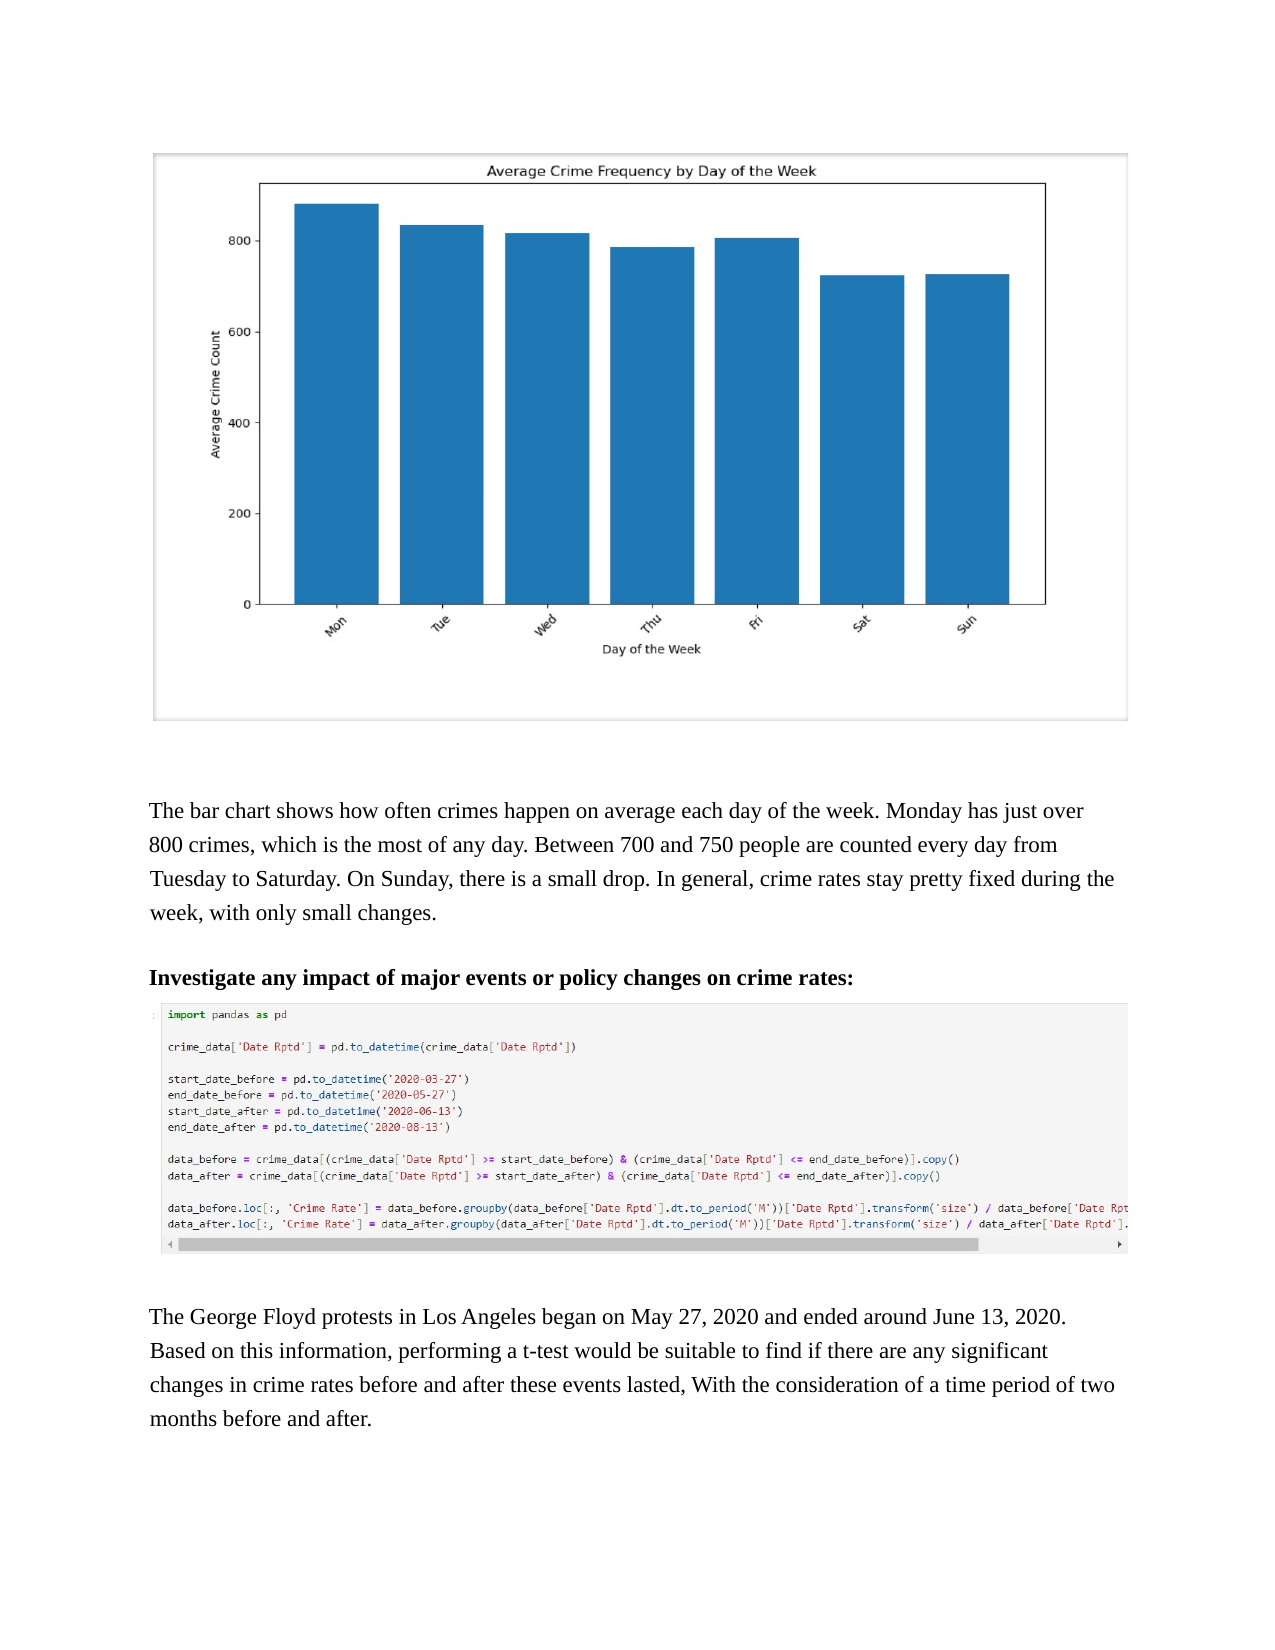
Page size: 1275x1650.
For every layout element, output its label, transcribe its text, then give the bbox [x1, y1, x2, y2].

picture [153, 153, 1129, 721]
text The bar chart shows how often crimes happen on average each day of the week. Monday has just over [148, 797, 1123, 824]
text 800 crimes, which is the most of any day. Between 700 and 750 people are counted every day from Tuesday to Saturday. On Sunday, there is a small drop. In general, crime rates stay pretty fixed during the week, with only small changes. [148, 832, 1123, 926]
text The George Floyd protests in Los Angeles began on May 27, 2020 and ended around June 13, 2020. Based on this information, performing a t-test would be suitable to find if there are any significant changes in crime rates before and after these events lasted, With the consideration of a time period of two months before and after. [148, 1303, 1123, 1431]
picture [153, 995, 1129, 1257]
text Investigate any impact of major events or policy changes on crime rates: [148, 964, 1124, 990]
